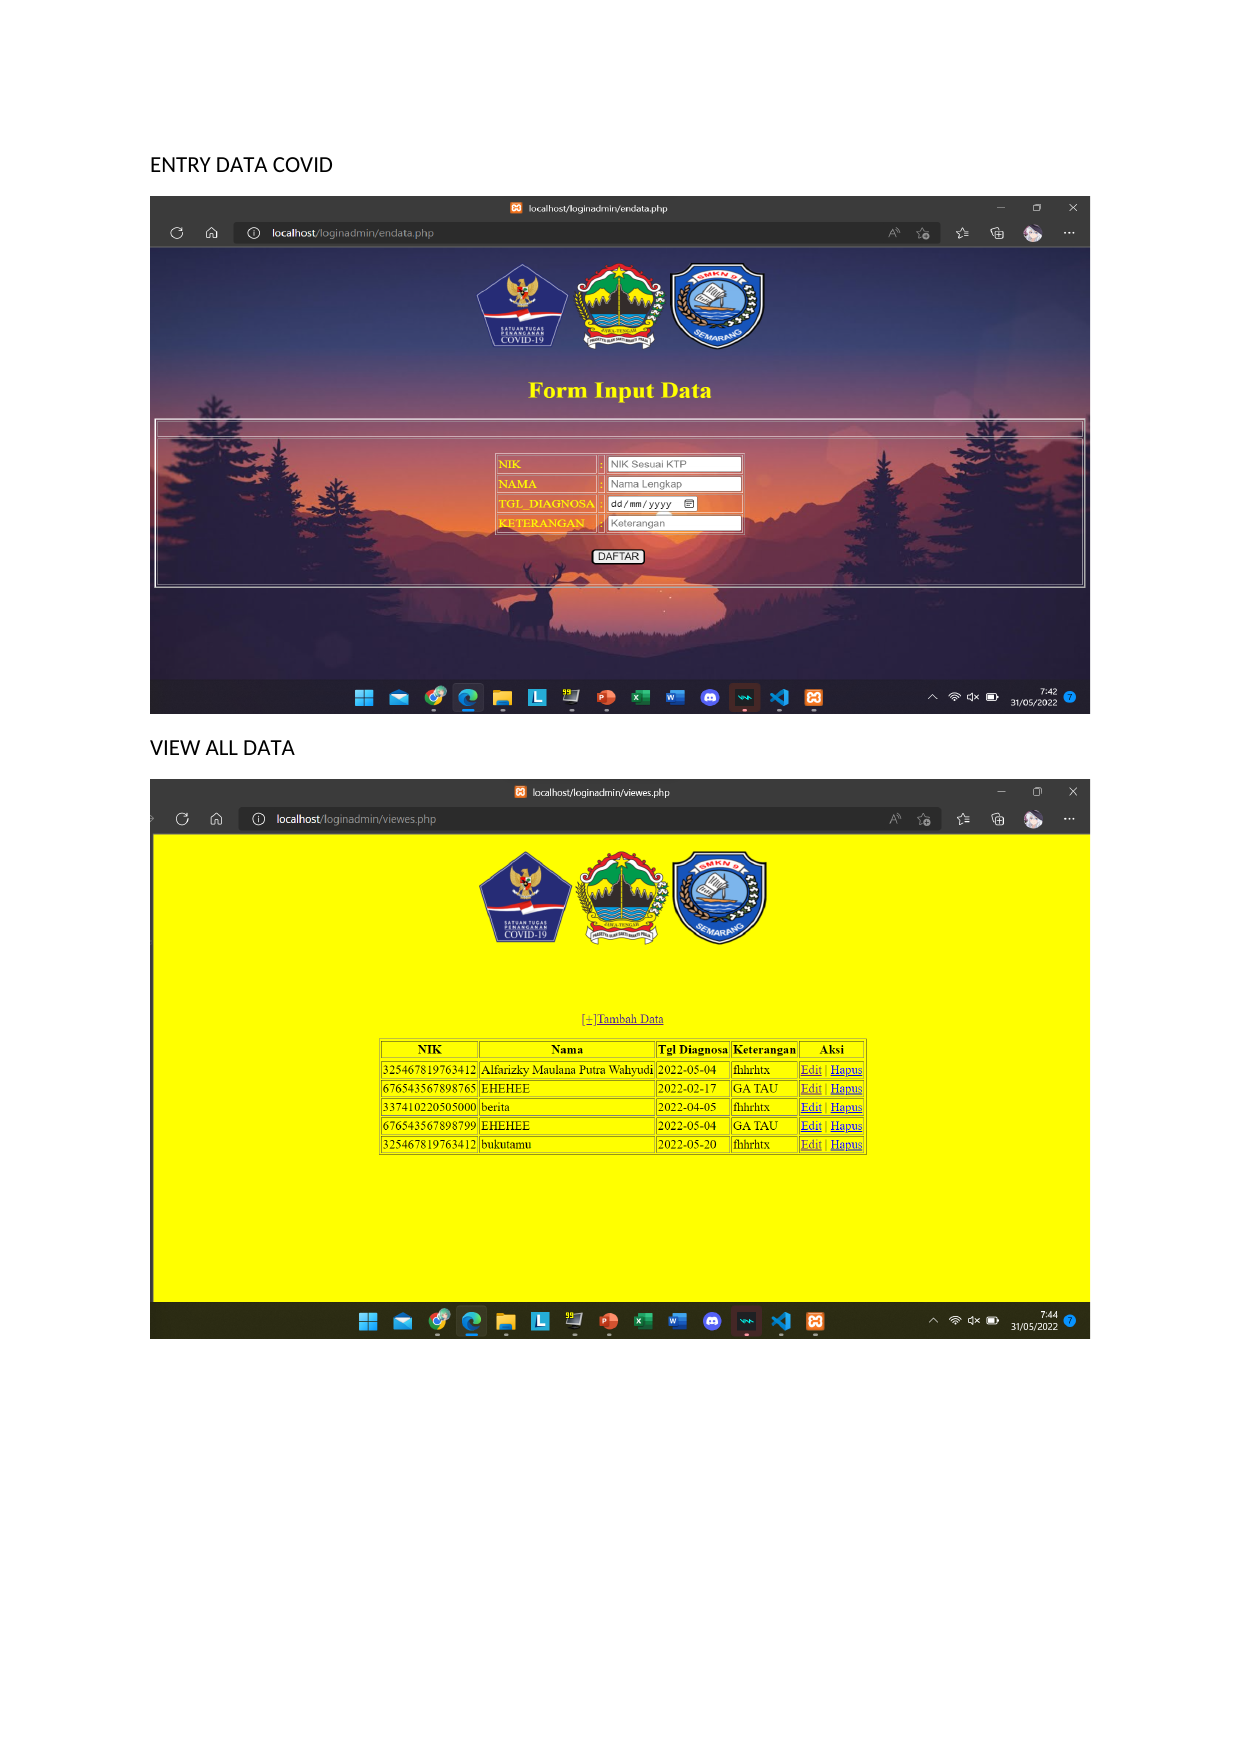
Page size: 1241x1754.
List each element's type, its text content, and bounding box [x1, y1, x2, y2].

picture [150, 196, 1091, 714]
text ENTRY DATA COVID [150, 150, 1090, 178]
text VIEW ALL DATA [150, 733, 1090, 761]
picture [150, 779, 1091, 1339]
